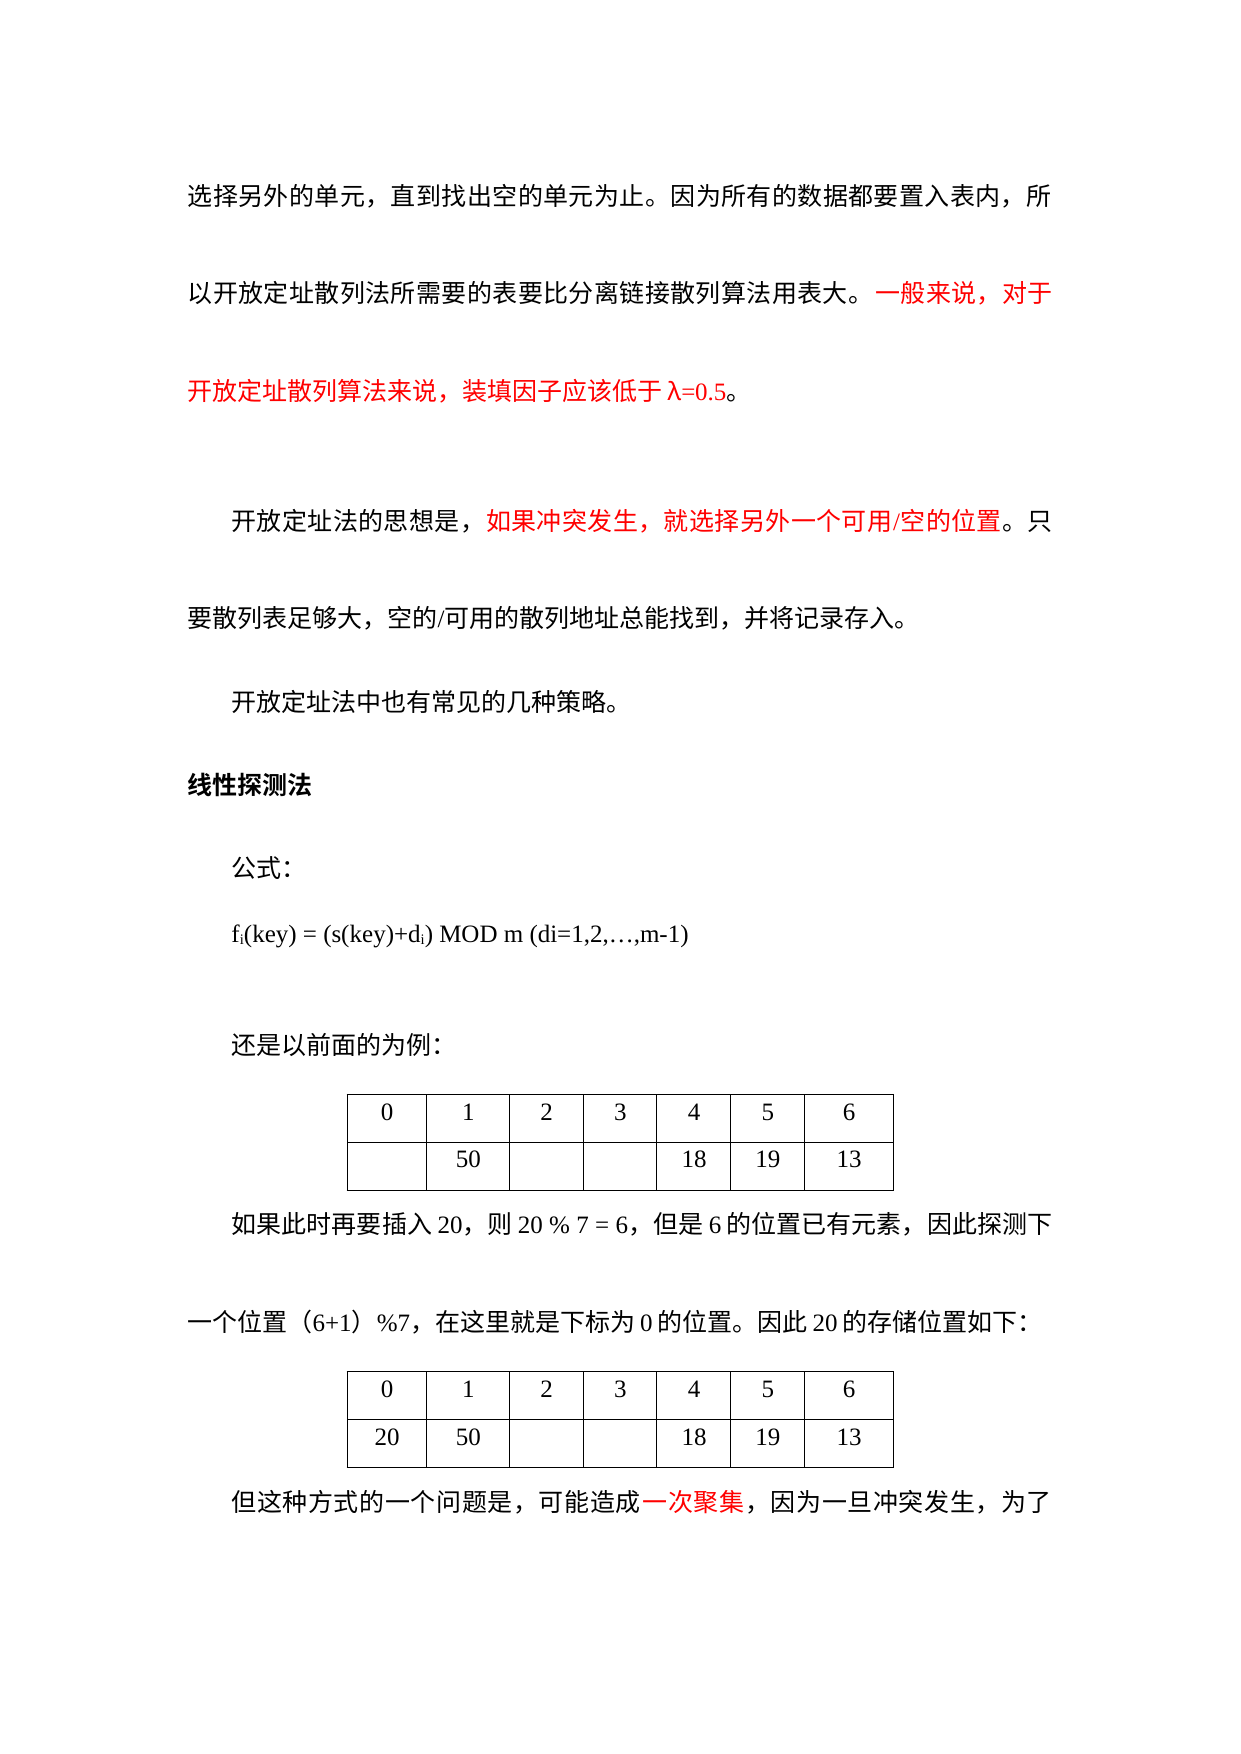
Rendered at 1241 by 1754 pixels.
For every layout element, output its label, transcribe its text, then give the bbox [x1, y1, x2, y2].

table_header 2 [510, 1095, 583, 1142]
table_cell [510, 1143, 583, 1189]
table_cell 50 [427, 1420, 509, 1467]
table_cell 13 [805, 1420, 893, 1467]
table_cell [348, 1143, 426, 1189]
table_header 3 [584, 1095, 656, 1142]
table_cell 19 [731, 1420, 804, 1467]
table_header 0 [348, 1372, 426, 1419]
table_cell 18 [657, 1420, 730, 1467]
table_cell 18 [657, 1143, 730, 1189]
table_header 5 [731, 1372, 804, 1419]
table_header 1 [427, 1372, 509, 1419]
table_header 6 [805, 1372, 893, 1419]
table_header 0 [348, 1095, 426, 1142]
table_header 4 [657, 1095, 730, 1142]
table_header 3 [584, 1372, 656, 1419]
text 如果此时再要插入20，则20 % 7 = 6，但是6的位置已有元素，因此探测下一个位置（6+1）%7，在这里就是下标为0的位置。因此20的存储位置如下： [187, 1191, 1053, 1353]
text 开放定址法中也有常见的几种策略。 [187, 668, 1053, 733]
table_header 1 [427, 1095, 509, 1142]
text 开放定址法的思想是，如果冲突发生，就选择另外一个可用/空的位置。只要散列表足够大，空的/可用的散列地址总能找到，并将记录存入。 [187, 487, 1053, 649]
text fi(key) = (s(key)+di) MOD m (di=1,2,…,m-1) [187, 917, 1053, 949]
table_cell 19 [731, 1143, 804, 1189]
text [187, 1468, 1053, 1533]
table_cell [584, 1420, 656, 1467]
table_header 2 [510, 1372, 583, 1419]
table_header 4 [657, 1372, 730, 1419]
subtitle 线性探测法 [187, 751, 1053, 816]
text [187, 162, 1053, 422]
table_cell 50 [427, 1143, 509, 1189]
table_cell 20 [348, 1420, 426, 1467]
table_header 6 [805, 1095, 893, 1142]
table_header 5 [731, 1095, 804, 1142]
text 还是以前面的为例： [187, 1011, 1053, 1076]
text 公式： [187, 834, 1053, 899]
table_cell [510, 1420, 583, 1467]
table_cell [584, 1143, 656, 1189]
table_cell 13 [805, 1143, 893, 1189]
